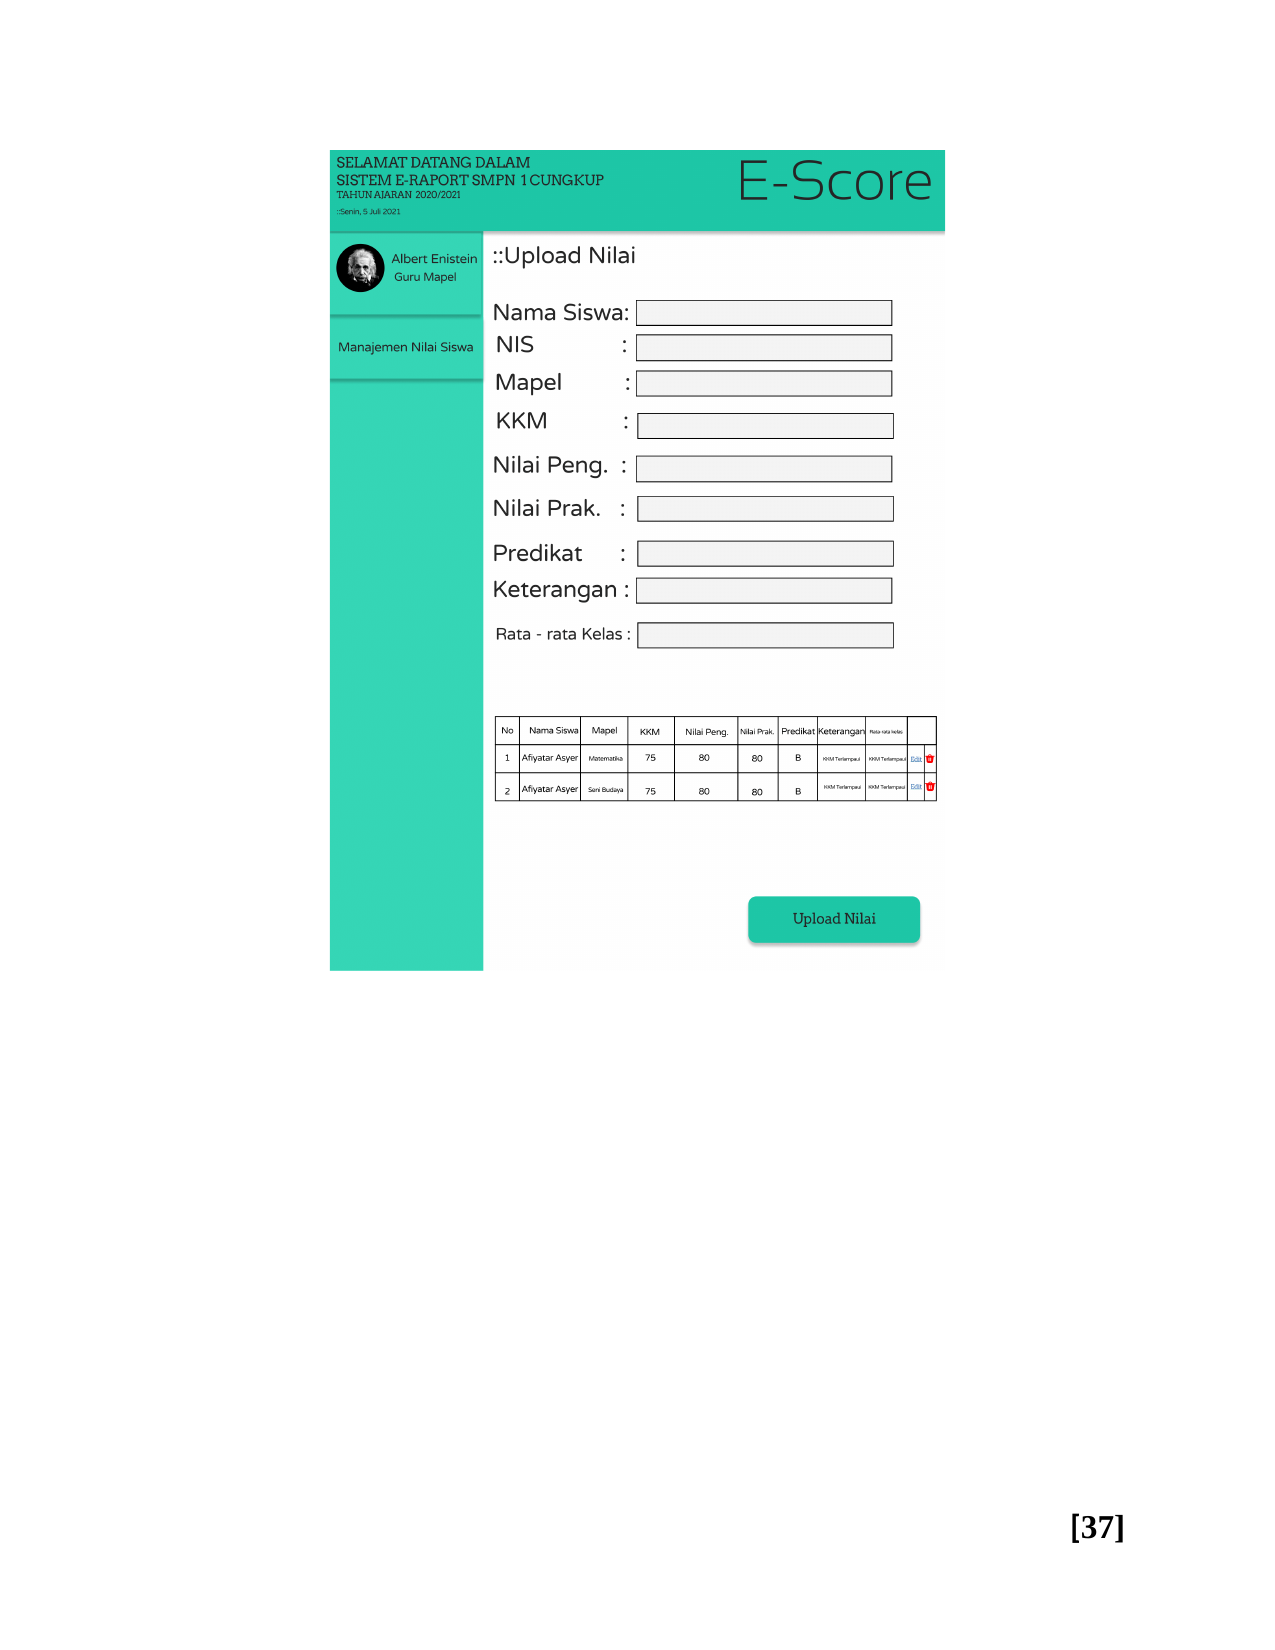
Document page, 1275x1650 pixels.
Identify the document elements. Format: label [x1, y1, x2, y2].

picture [329, 150, 946, 971]
